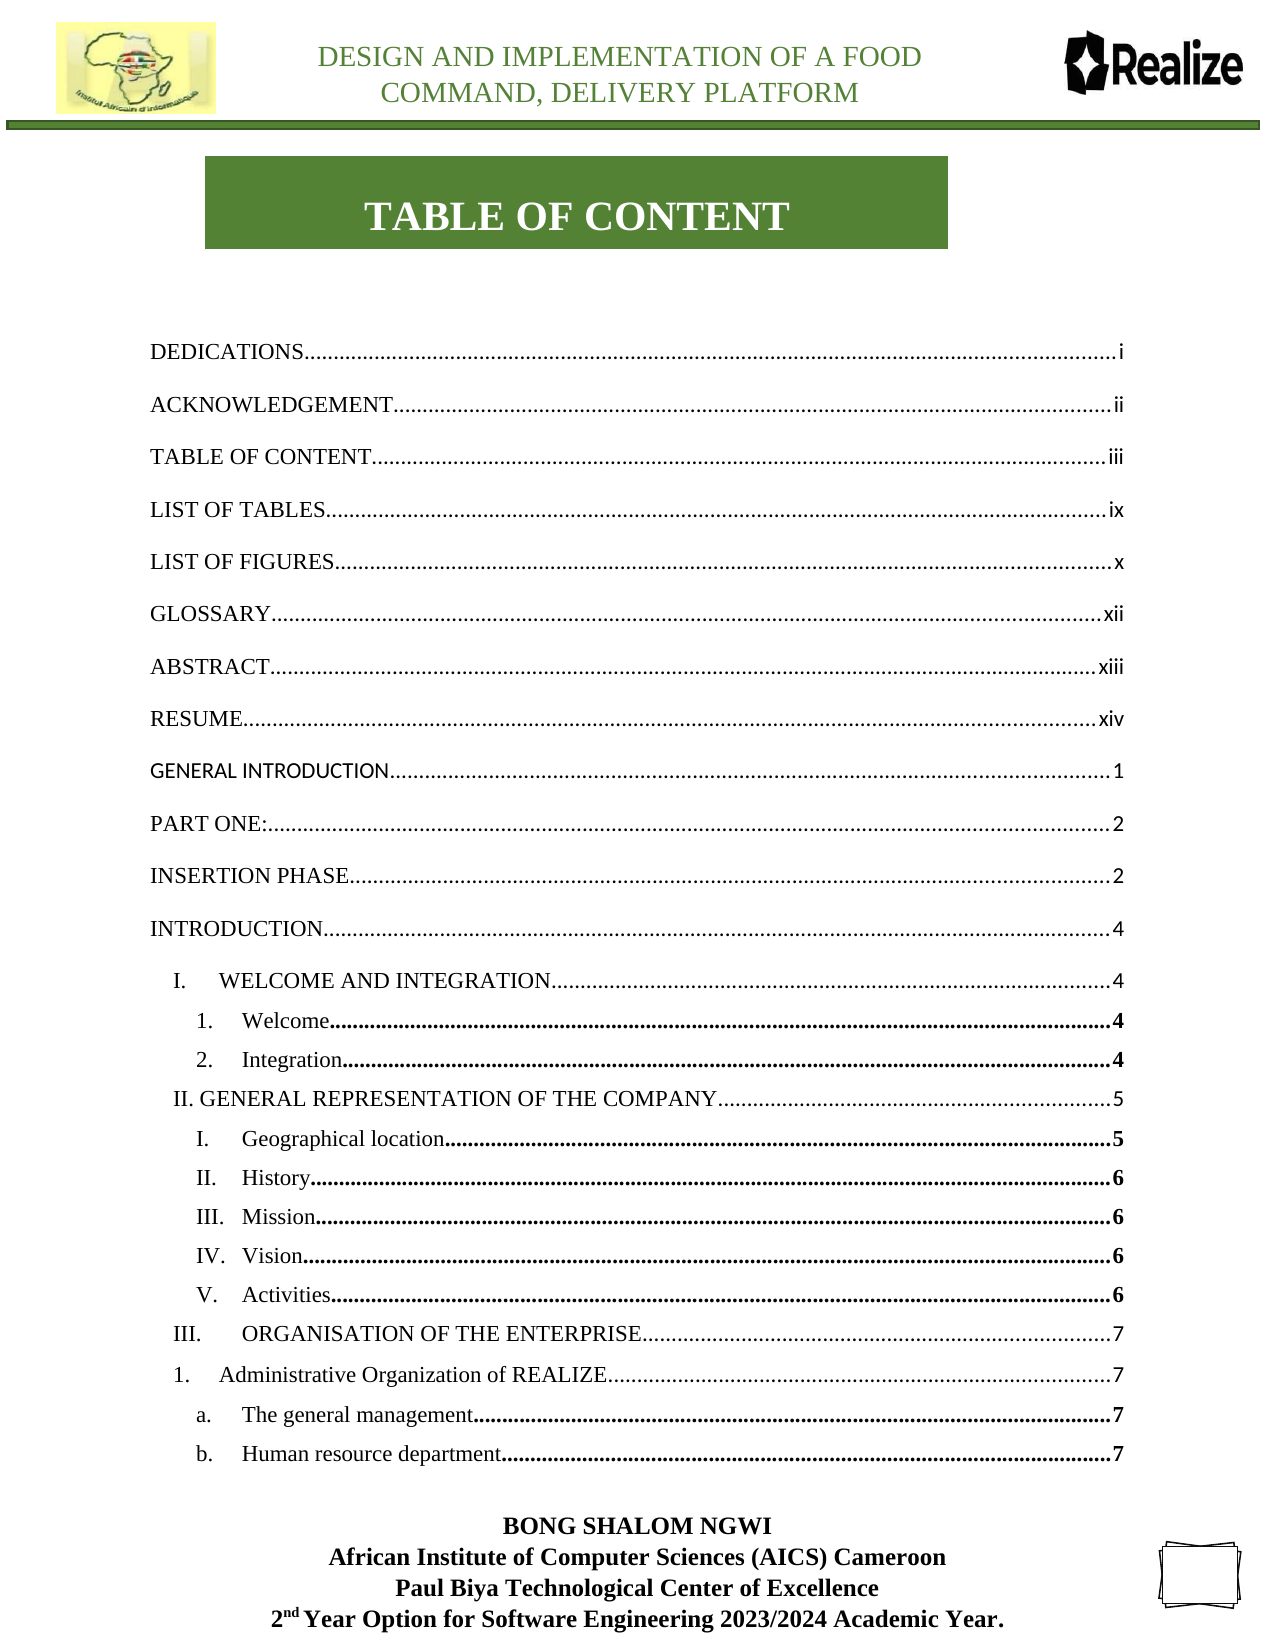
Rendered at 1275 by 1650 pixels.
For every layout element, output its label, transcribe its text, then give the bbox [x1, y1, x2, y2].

text RESUME xiv [150, 704, 1125, 732]
text GLOSSARY xii [150, 599, 1125, 627]
text ACKNOWLEDGEMENT ii [150, 390, 1125, 418]
text III. Mission 6 [196, 1203, 1125, 1229]
text IV. Vision 6 [196, 1242, 1125, 1268]
text PART ONE: 2 [150, 809, 1125, 837]
picture [56, 22, 216, 114]
picture [1064, 30, 1243, 95]
text INSERTION PHASE 2 [150, 861, 1125, 889]
text II. History 6 [196, 1164, 1125, 1190]
text I. WELCOME AND INTEGRATION 4 [173, 966, 1125, 994]
text INTRODUCTION 4 [150, 914, 1125, 942]
text TABLE OF CONTENT iii [150, 442, 1125, 470]
text GENERAL INTRODUCTION 1 [150, 757, 1125, 785]
text LIST OF FIGURES x [150, 547, 1125, 575]
text 2. Integration 4 [196, 1046, 1125, 1072]
text b. Human resource department 7 [196, 1439, 1125, 1466]
text V. Activities 6 [196, 1281, 1125, 1307]
text LIST OF TABLES ix [150, 495, 1125, 523]
text I. Geographical location 5 [196, 1125, 1125, 1152]
text a. The general management 7 [196, 1401, 1125, 1427]
text 1. Welcome 4 [196, 1007, 1125, 1033]
text DEDICATIONS i [150, 337, 1125, 366]
text ABSTRACT xiii [150, 652, 1125, 680]
text 1. Administrative Organization of REALIZE 7 [173, 1360, 1125, 1388]
text II. GENERAL REPRESENTATION OF THE COMPANY 5 [173, 1084, 1125, 1113]
text III. ORGANISATION OF THE ENTERPRISE 7 [173, 1319, 1125, 1347]
